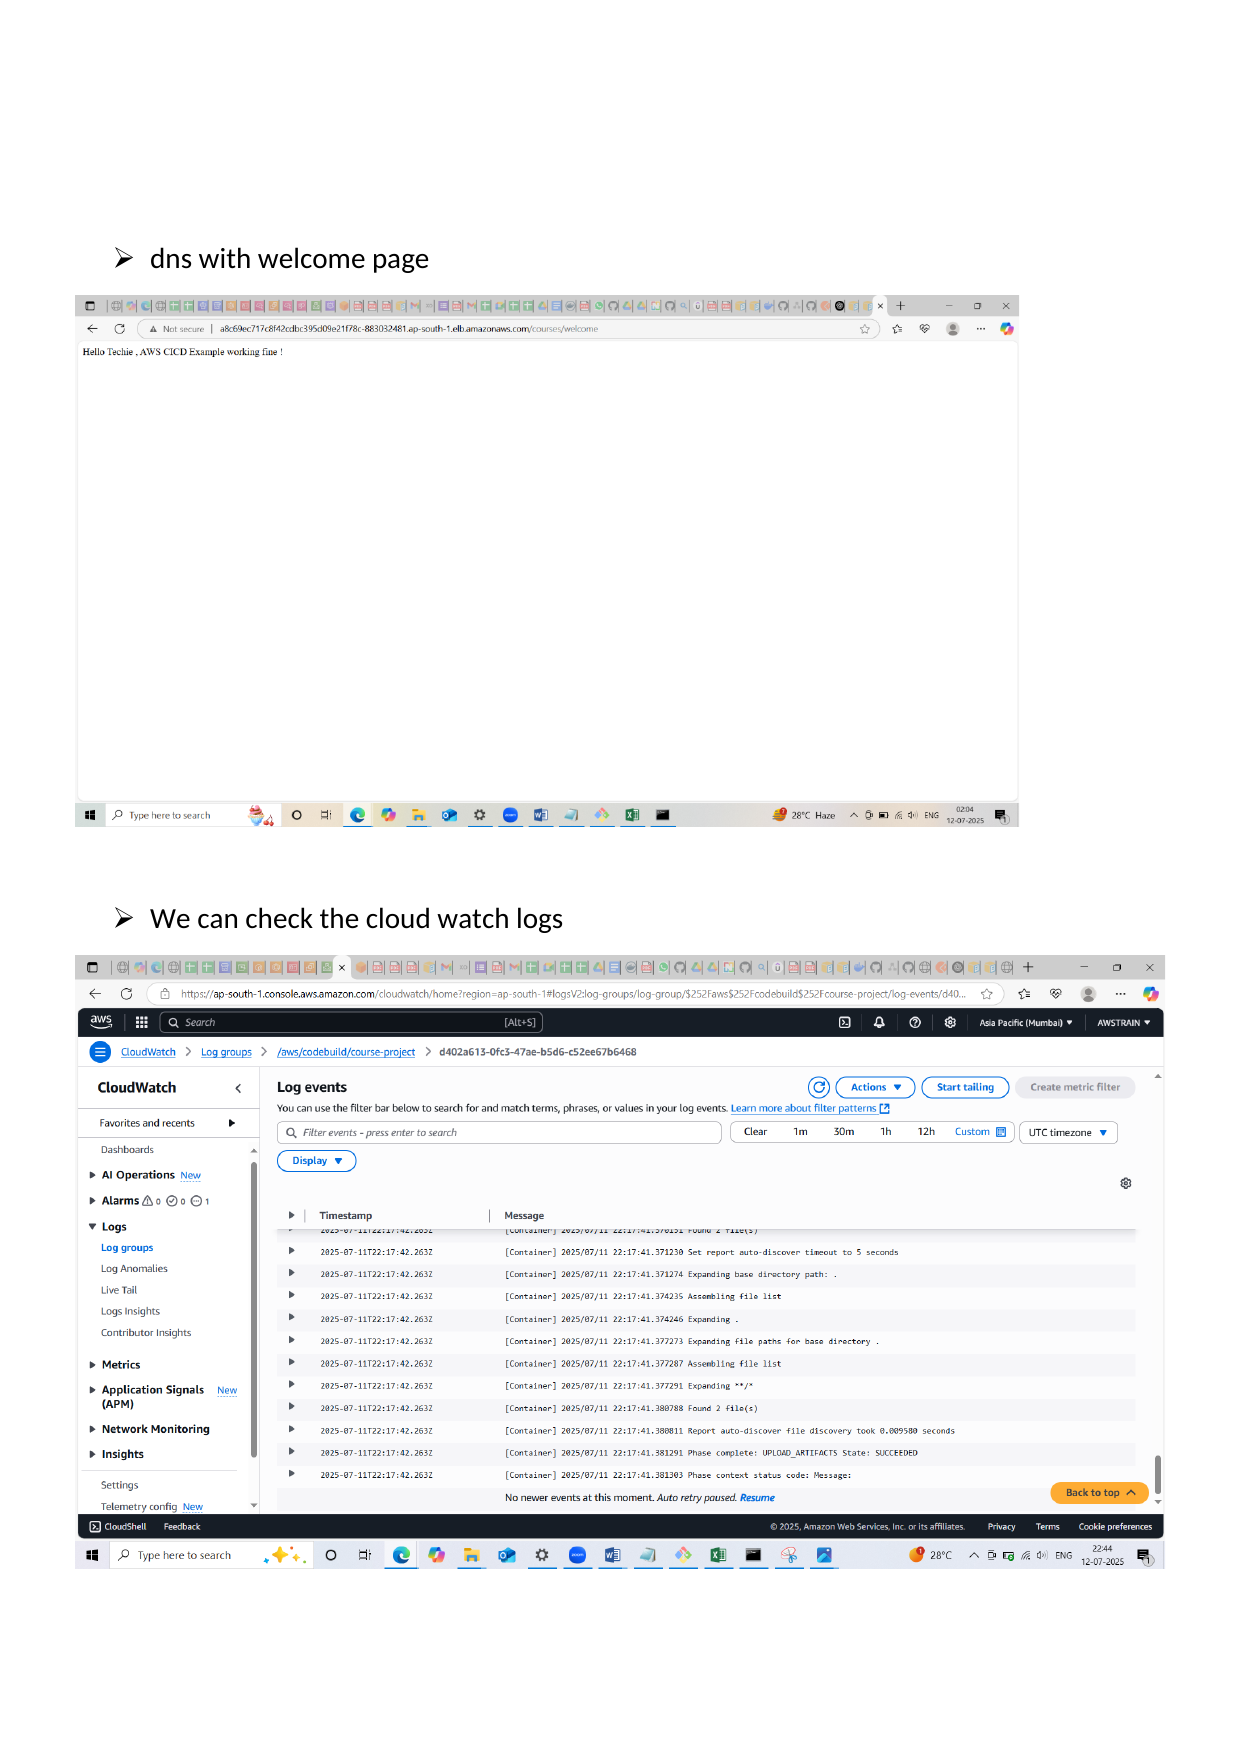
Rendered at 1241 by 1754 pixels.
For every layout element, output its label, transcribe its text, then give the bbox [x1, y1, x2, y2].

picture [75, 955, 1166, 1569]
list We can check the cloud watch logs [112, 901, 1165, 936]
picture [75, 295, 1020, 827]
list dns with welcome page [112, 240, 1165, 276]
